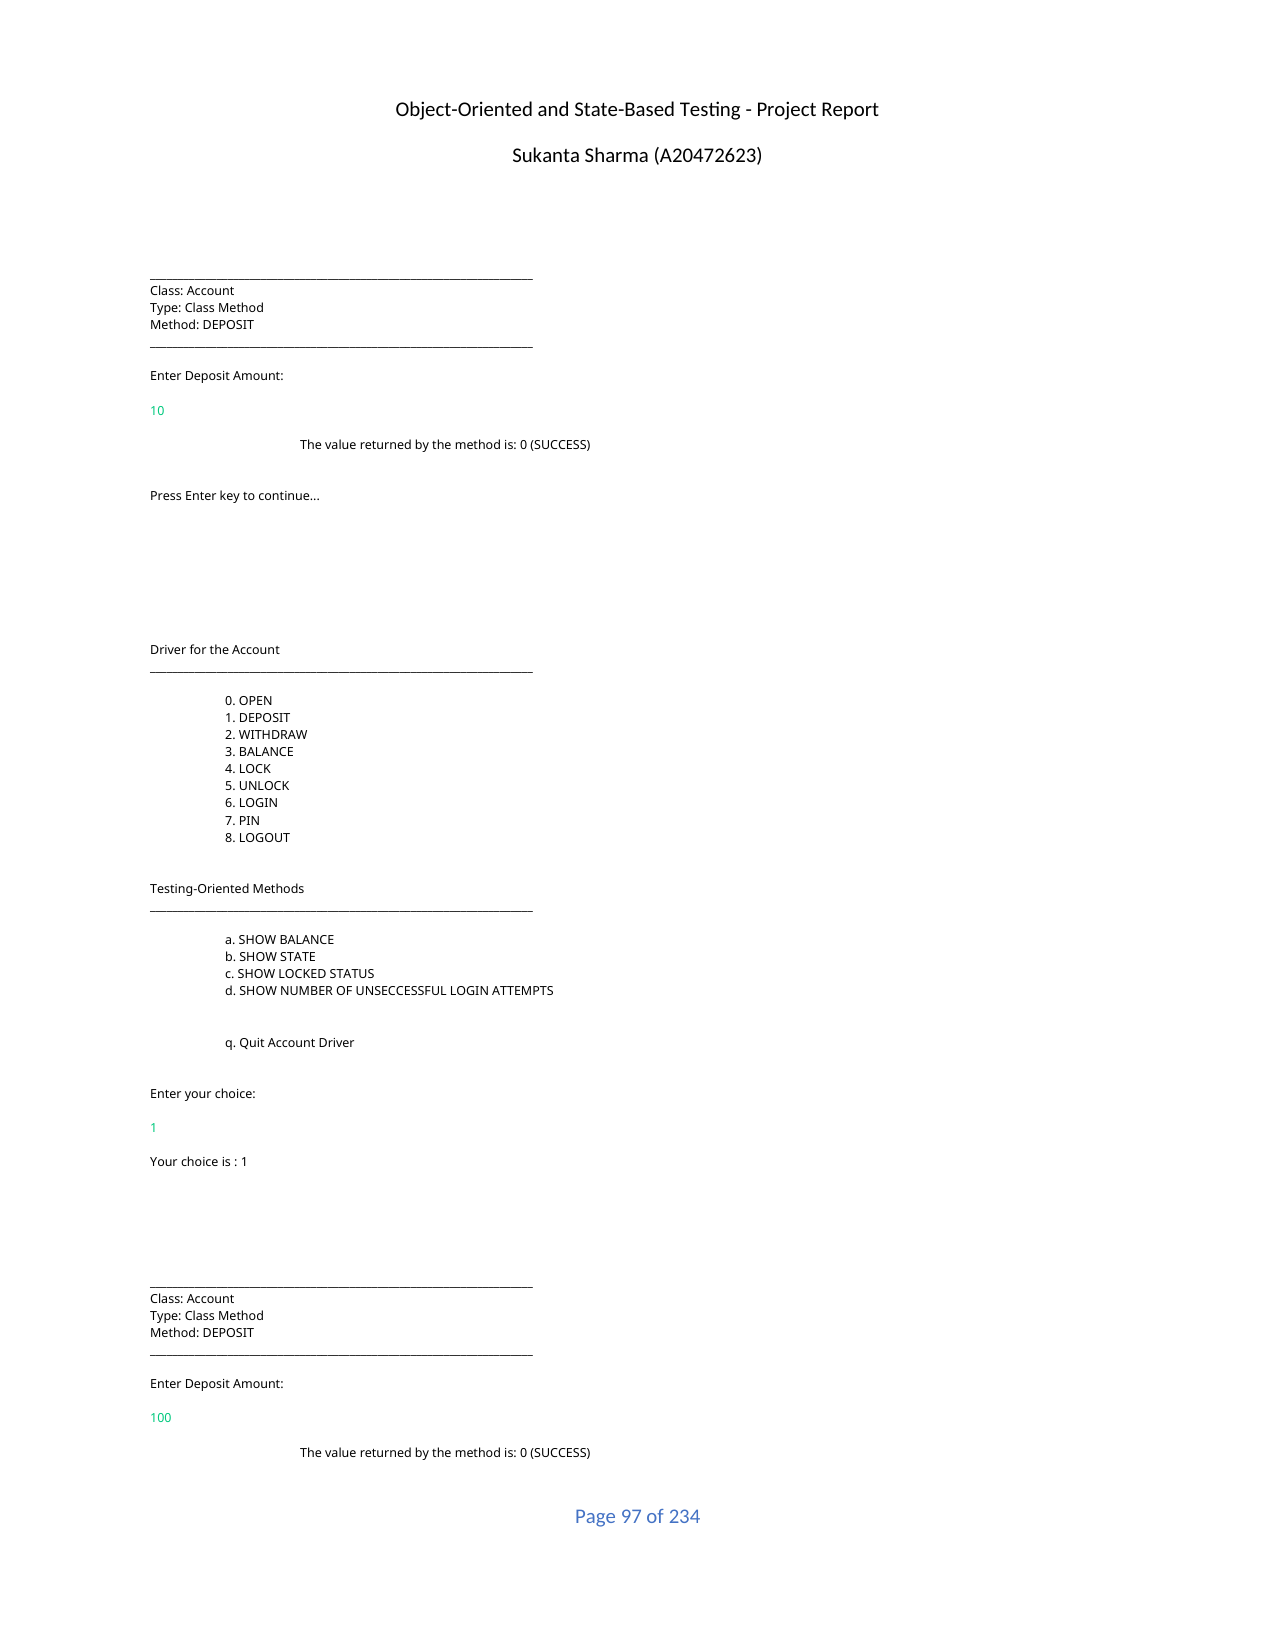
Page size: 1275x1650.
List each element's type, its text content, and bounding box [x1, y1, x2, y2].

text Class: Account [150, 282, 1125, 299]
text Enter your choice: [150, 1085, 1125, 1102]
text 0. OPEN [150, 692, 1125, 709]
text a. SHOW BALANCE [150, 931, 1125, 948]
text The value returned by the method is: 0 (SUCCESS) [150, 1444, 1125, 1461]
text 2. WITHDRAW [150, 726, 1125, 743]
text 8. LOGOUT [150, 829, 1125, 846]
text Enter Deposit Amount: [150, 1375, 1125, 1392]
text _____________________________________________________________________ [150, 658, 1125, 675]
text Press Enter key to continue... [150, 487, 1125, 504]
text 10 [150, 402, 1125, 419]
text Testing-Oriented Methods [150, 880, 1125, 897]
text Class: Account [150, 1290, 1125, 1307]
text c. SHOW LOCKED STATUS [150, 965, 1125, 982]
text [150, 1341, 1125, 1358]
text q. Quit Account Driver [150, 1034, 1125, 1051]
text 4. LOCK [150, 760, 1125, 777]
text _____________________________________________________________________ [150, 1273, 1125, 1290]
text _____________________________________________________________________ [150, 265, 1125, 282]
text _____________________________________________________________________ [150, 897, 1125, 914]
text The value returned by the method is: 0 (SUCCESS) [150, 436, 1125, 453]
text 6. LOGIN [150, 794, 1125, 812]
text 5. UNLOCK [150, 777, 1125, 794]
text Enter Deposit Amount: [150, 367, 1125, 384]
text Type: Class Method [150, 299, 1125, 316]
text 1 [150, 1119, 1125, 1136]
text d. SHOW NUMBER OF UNSECCESSFUL LOGIN ATTEMPTS [150, 982, 1125, 999]
text Method: DEPOSIT [150, 316, 1125, 333]
text Method: DEPOSIT [150, 1324, 1125, 1341]
text Your choice is : 1 [150, 1153, 1125, 1170]
text Type: Class Method [150, 1307, 1125, 1324]
text b. SHOW STATE [150, 948, 1125, 965]
text 3. BALANCE [150, 743, 1125, 760]
text Driver for the Account [150, 641, 1125, 658]
text 7. PIN [150, 812, 1125, 829]
text 1. DEPOSIT [150, 709, 1125, 726]
text _____________________________________________________________________ [150, 333, 1125, 350]
text 100 [150, 1409, 1125, 1427]
